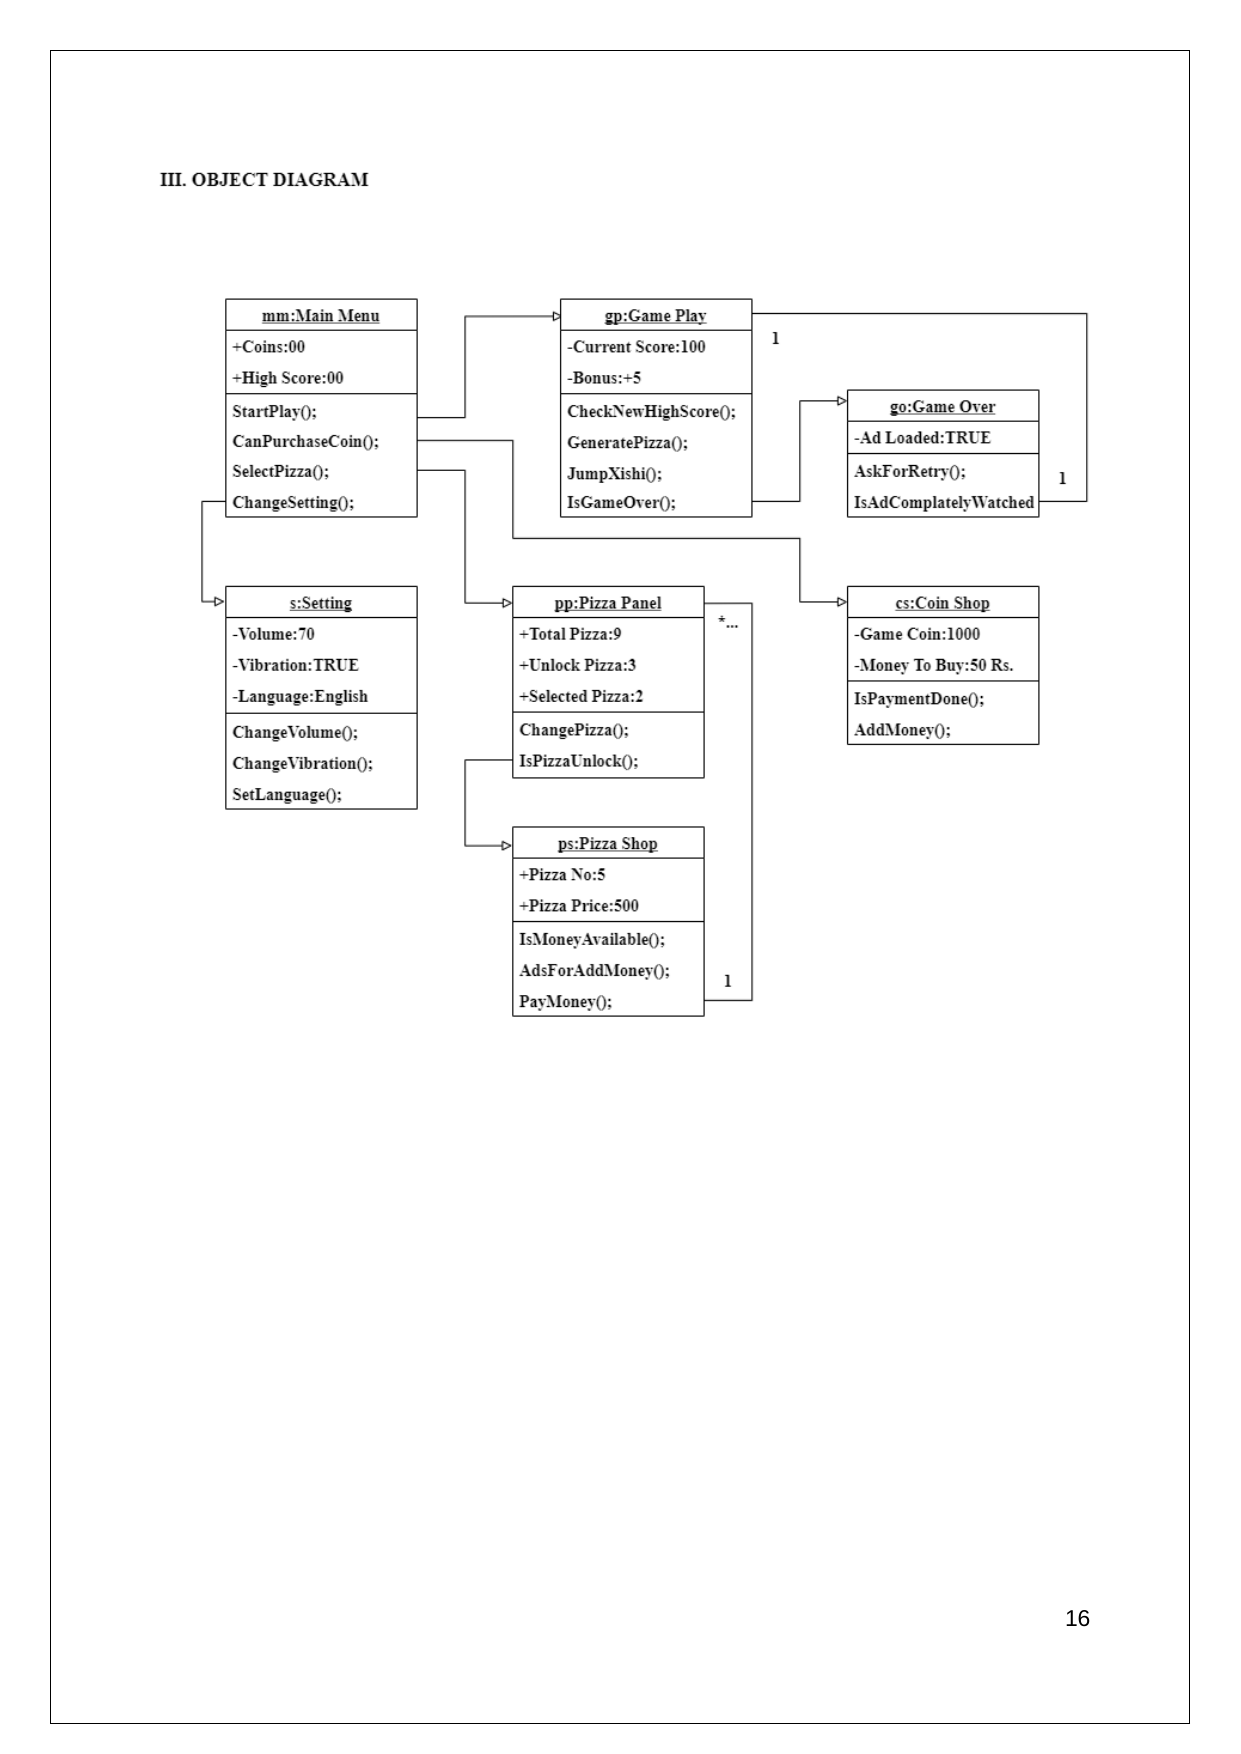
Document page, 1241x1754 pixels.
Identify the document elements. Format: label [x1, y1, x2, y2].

picture [150, 150, 1091, 1018]
